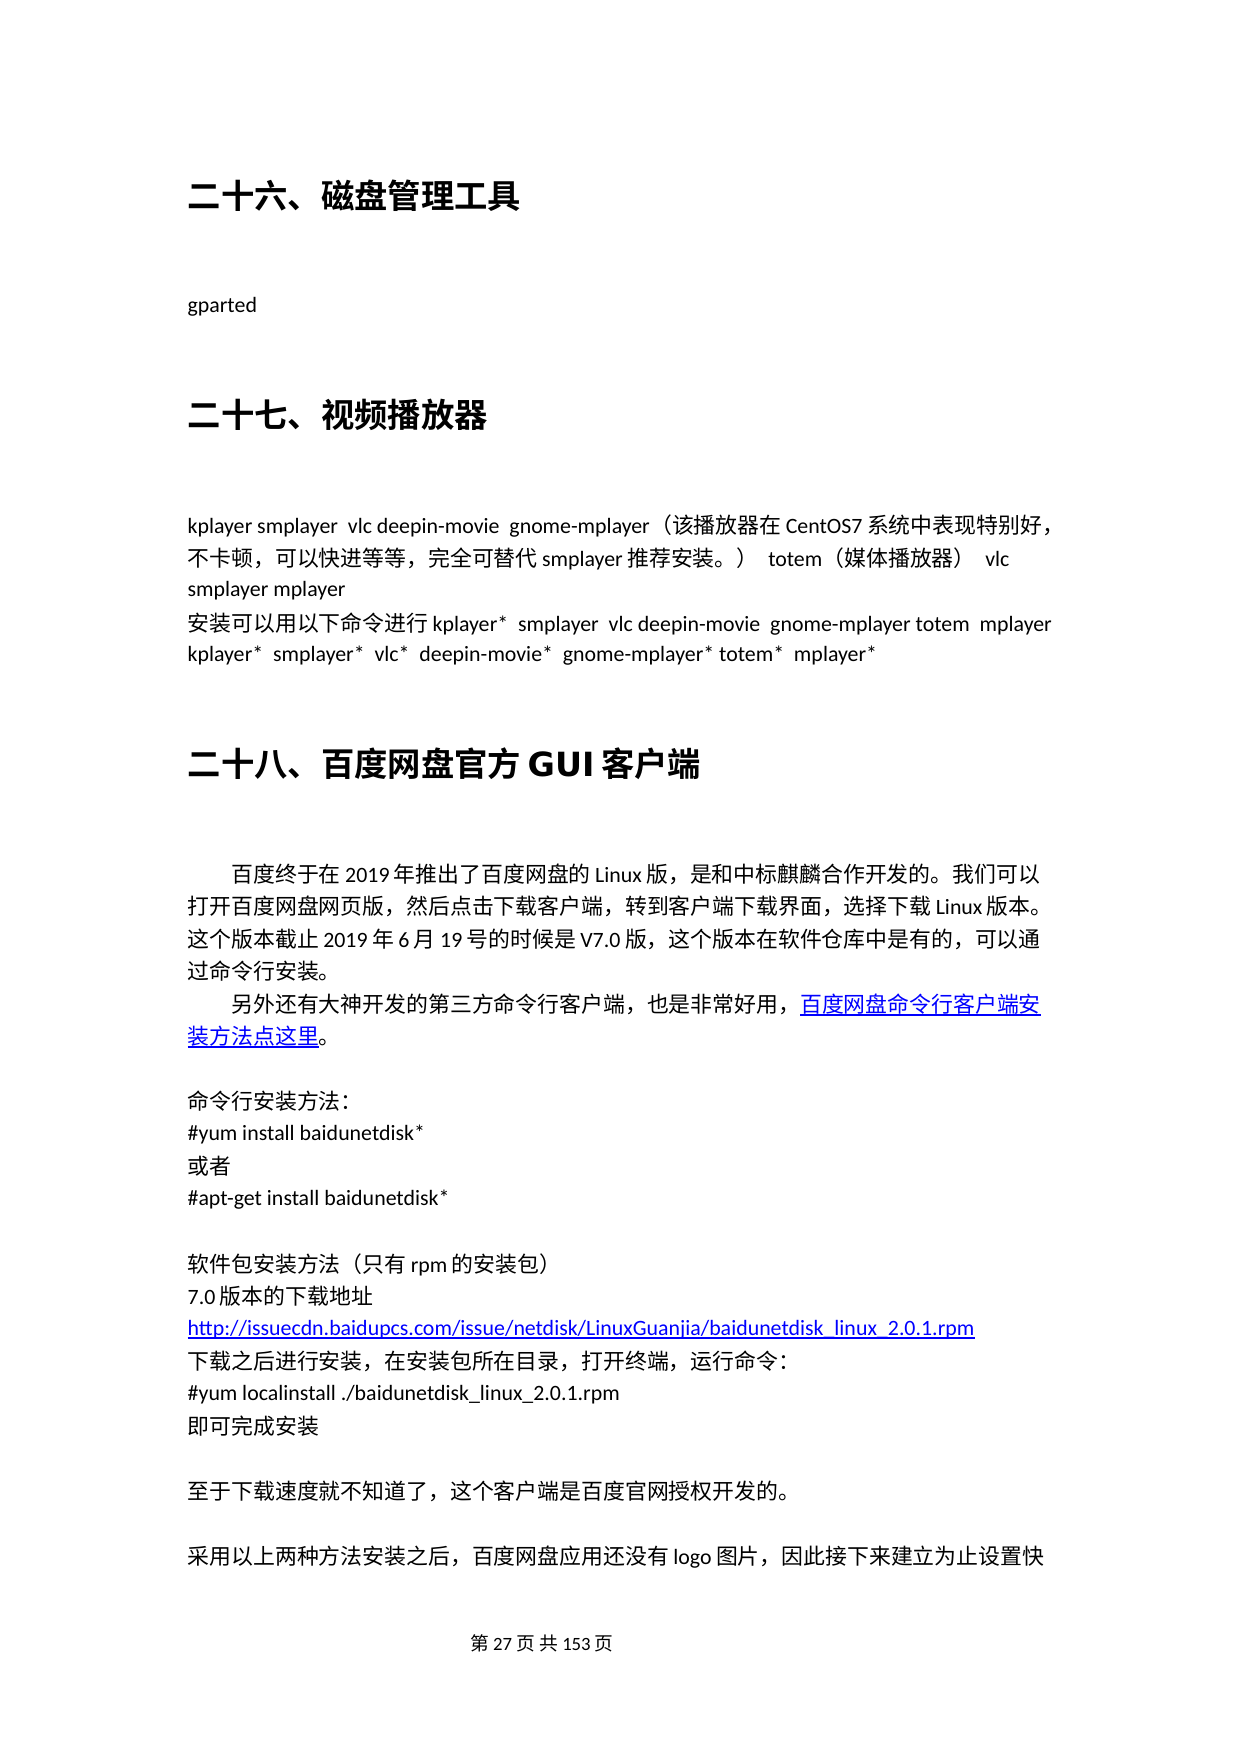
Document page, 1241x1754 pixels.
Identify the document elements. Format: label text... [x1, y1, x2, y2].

text 即可完成安装 [187, 1409, 1053, 1441]
subtitle 二十八、百度网盘官方GUI客户端 [187, 730, 1053, 795]
text 7.0版本的下载地址 http://issuecdn.baidupcs.com/issue/netdisk/LinuxGuanjia/baidunetdisk_linux_2.0.1.rpm [187, 1279, 1053, 1344]
text 或者 [187, 1149, 1053, 1181]
text 下载之后进行安装，在安装包所在目录，打开终端，运行命令： [187, 1344, 1053, 1376]
text 软件包安装方法（只有rpm的安装包） [187, 1246, 1053, 1279]
text 安装可以用以下命令进行kplayer* smplayer vlc deepin-movie gnome-mplayer totem mplayer kplayer* smplayer* vlc* deepin-movie* gnome-mplayer* totem* mplayer* [187, 605, 1053, 670]
text 另外还有大神开发的第三方命令行客户端，也是非常好用，百度网盘命令行客户端安装方法点这里。 [187, 986, 1053, 1051]
text kplayer smplayer vlc deepin-movie gnome-mplayer（该播放器在CentOS7系统中表现特别好，不卡顿，可以快进等等，完全可替代smplayer推荐安装。） totem（媒体播放器） vlc smplayer mplayer [187, 508, 1053, 605]
text #yum install baidunetdisk* [187, 1116, 1053, 1149]
text #apt-get install baidunetdisk* [187, 1181, 1053, 1214]
text gparted [187, 289, 1053, 321]
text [187, 1539, 1053, 1571]
text 至于下载速度就不知道了，这个客户端是百度官网授权开发的。 [187, 1474, 1053, 1506]
subtitle 二十七、视频播放器 [187, 381, 1053, 446]
subtitle 二十六、磁盘管理工具 [187, 162, 1053, 227]
text #yum localinstall ./baidunetdisk_linux_2.0.1.rpm [187, 1376, 1053, 1409]
text 百度终于在2019年推出了百度网盘的Linux版，是和中标麒麟合作开发的。我们可以打开百度网盘网页版，然后点击下载客户端，转到客户端下载界面，选择下载Linux版本。这个版本截止2019年6月19号的时候是V7.0版，这个版本在软件仓库中是有的，可以通过命令行安装。 [187, 856, 1053, 986]
text 命令行安装方法： [187, 1084, 1053, 1116]
